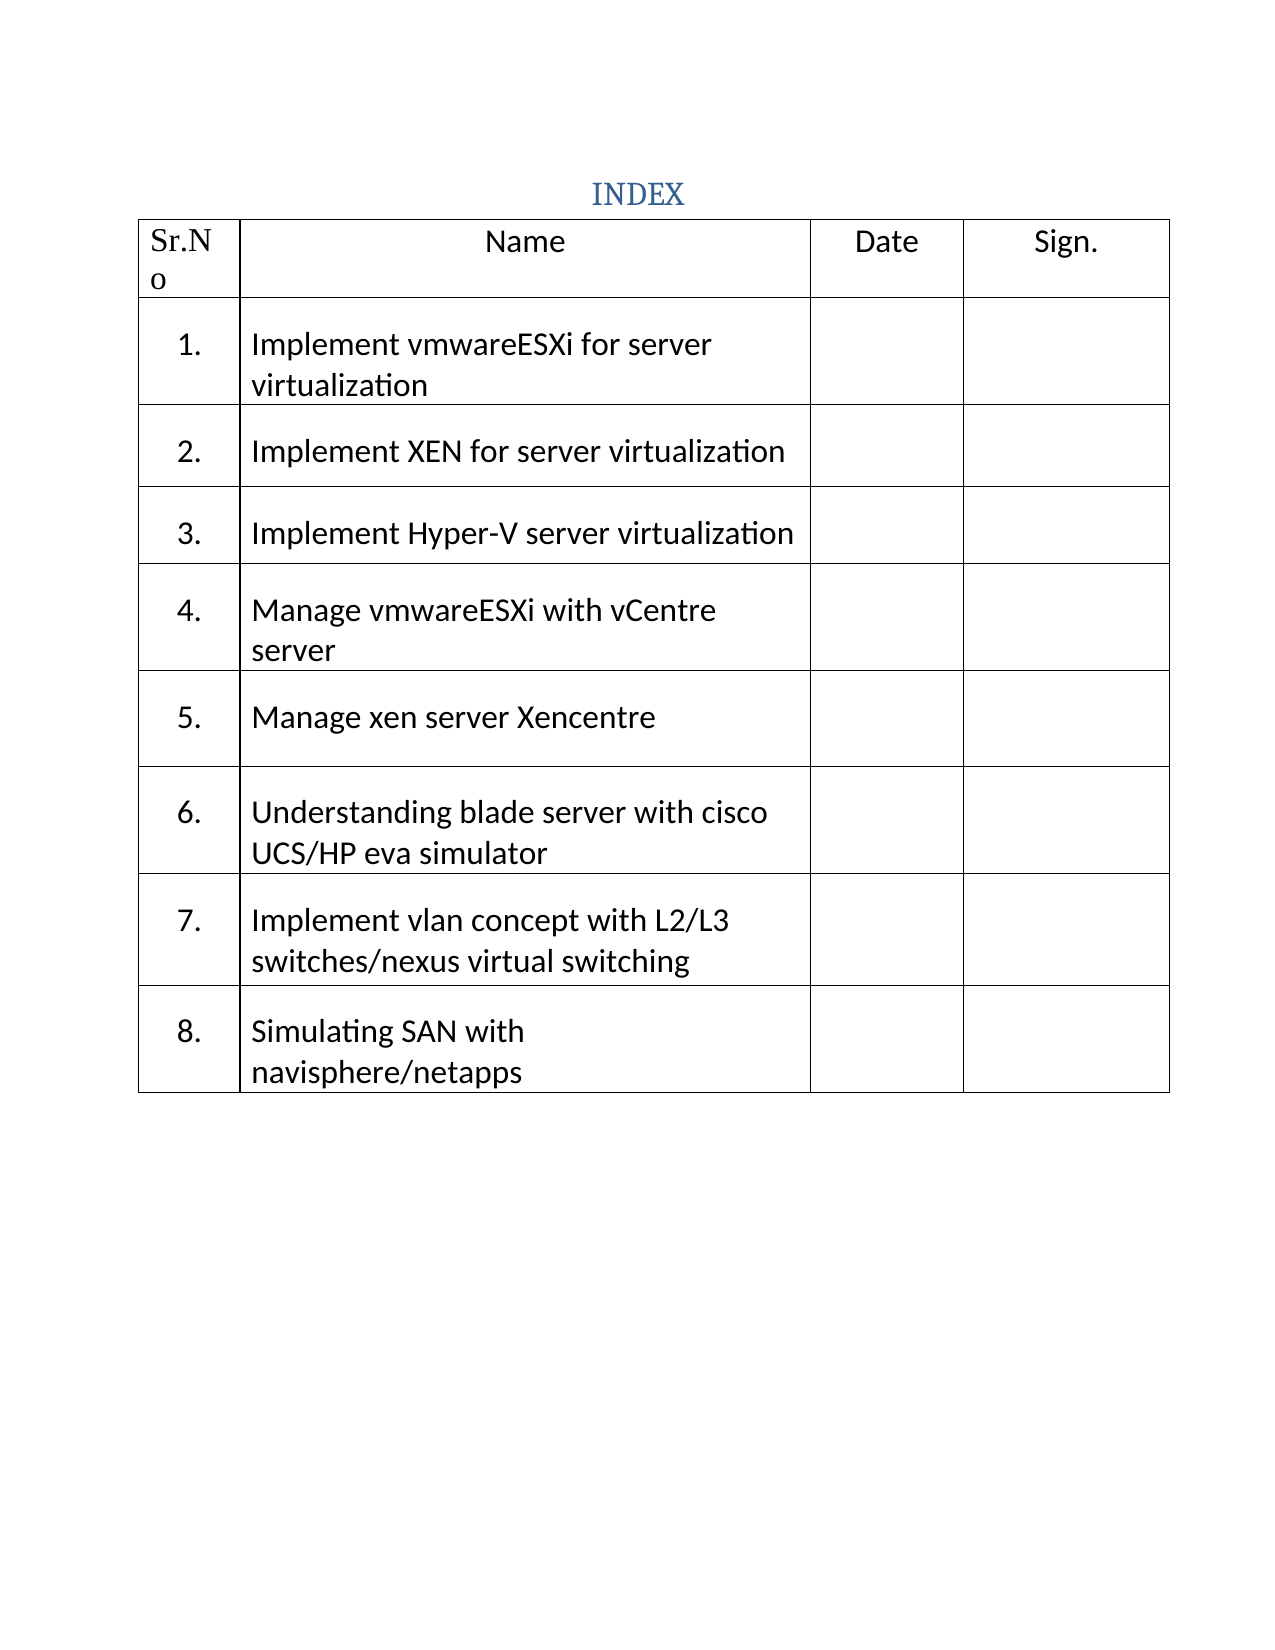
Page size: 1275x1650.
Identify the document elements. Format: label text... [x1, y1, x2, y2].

table_header Sign. [964, 220, 1169, 297]
table_cell 3. [139, 487, 239, 562]
table_cell [811, 986, 963, 1092]
table_cell 5. [139, 671, 239, 766]
table_cell Manage xen server Xencentre [241, 671, 810, 766]
table_cell 2. [139, 405, 239, 486]
table_header Name [241, 220, 810, 297]
table_cell [964, 405, 1169, 486]
table_cell [811, 405, 963, 486]
table_cell [811, 671, 963, 766]
table_cell Understanding blade server with cisco UCS/HP eva simulator [241, 767, 810, 873]
table_header Date [811, 220, 963, 297]
table_cell Simulating SAN with navisphere/netapps [241, 986, 810, 1092]
table_cell 6. [139, 767, 239, 873]
table_cell [811, 767, 963, 873]
subtitle INDEX [150, 175, 1125, 213]
table_cell Implement vlan concept with L2/L3 switches/nexus virtual switching [241, 874, 810, 984]
table_cell 8. [139, 986, 239, 1092]
table_cell Manage vmwareESXi with vCentre server [241, 564, 810, 670]
table_cell 1. [139, 298, 239, 404]
table_cell [811, 298, 963, 404]
table_cell [964, 874, 1169, 984]
table_cell [964, 564, 1169, 670]
table_cell [964, 671, 1169, 766]
table_header Sr.No [139, 220, 239, 297]
table_cell 7. [139, 874, 239, 984]
table_cell [964, 298, 1169, 404]
table_cell Implement vmwareESXi for server virtualization [241, 298, 810, 404]
table_cell Implement Hyper-V server virtualization [241, 487, 810, 562]
table_cell 4. [139, 564, 239, 670]
table_cell [811, 874, 963, 984]
table_cell Implement XEN for server virtualization [241, 405, 810, 486]
table_cell [964, 767, 1169, 873]
table_cell [964, 487, 1169, 562]
table_cell [811, 487, 963, 562]
table_cell [964, 986, 1169, 1092]
table_cell [811, 564, 963, 670]
